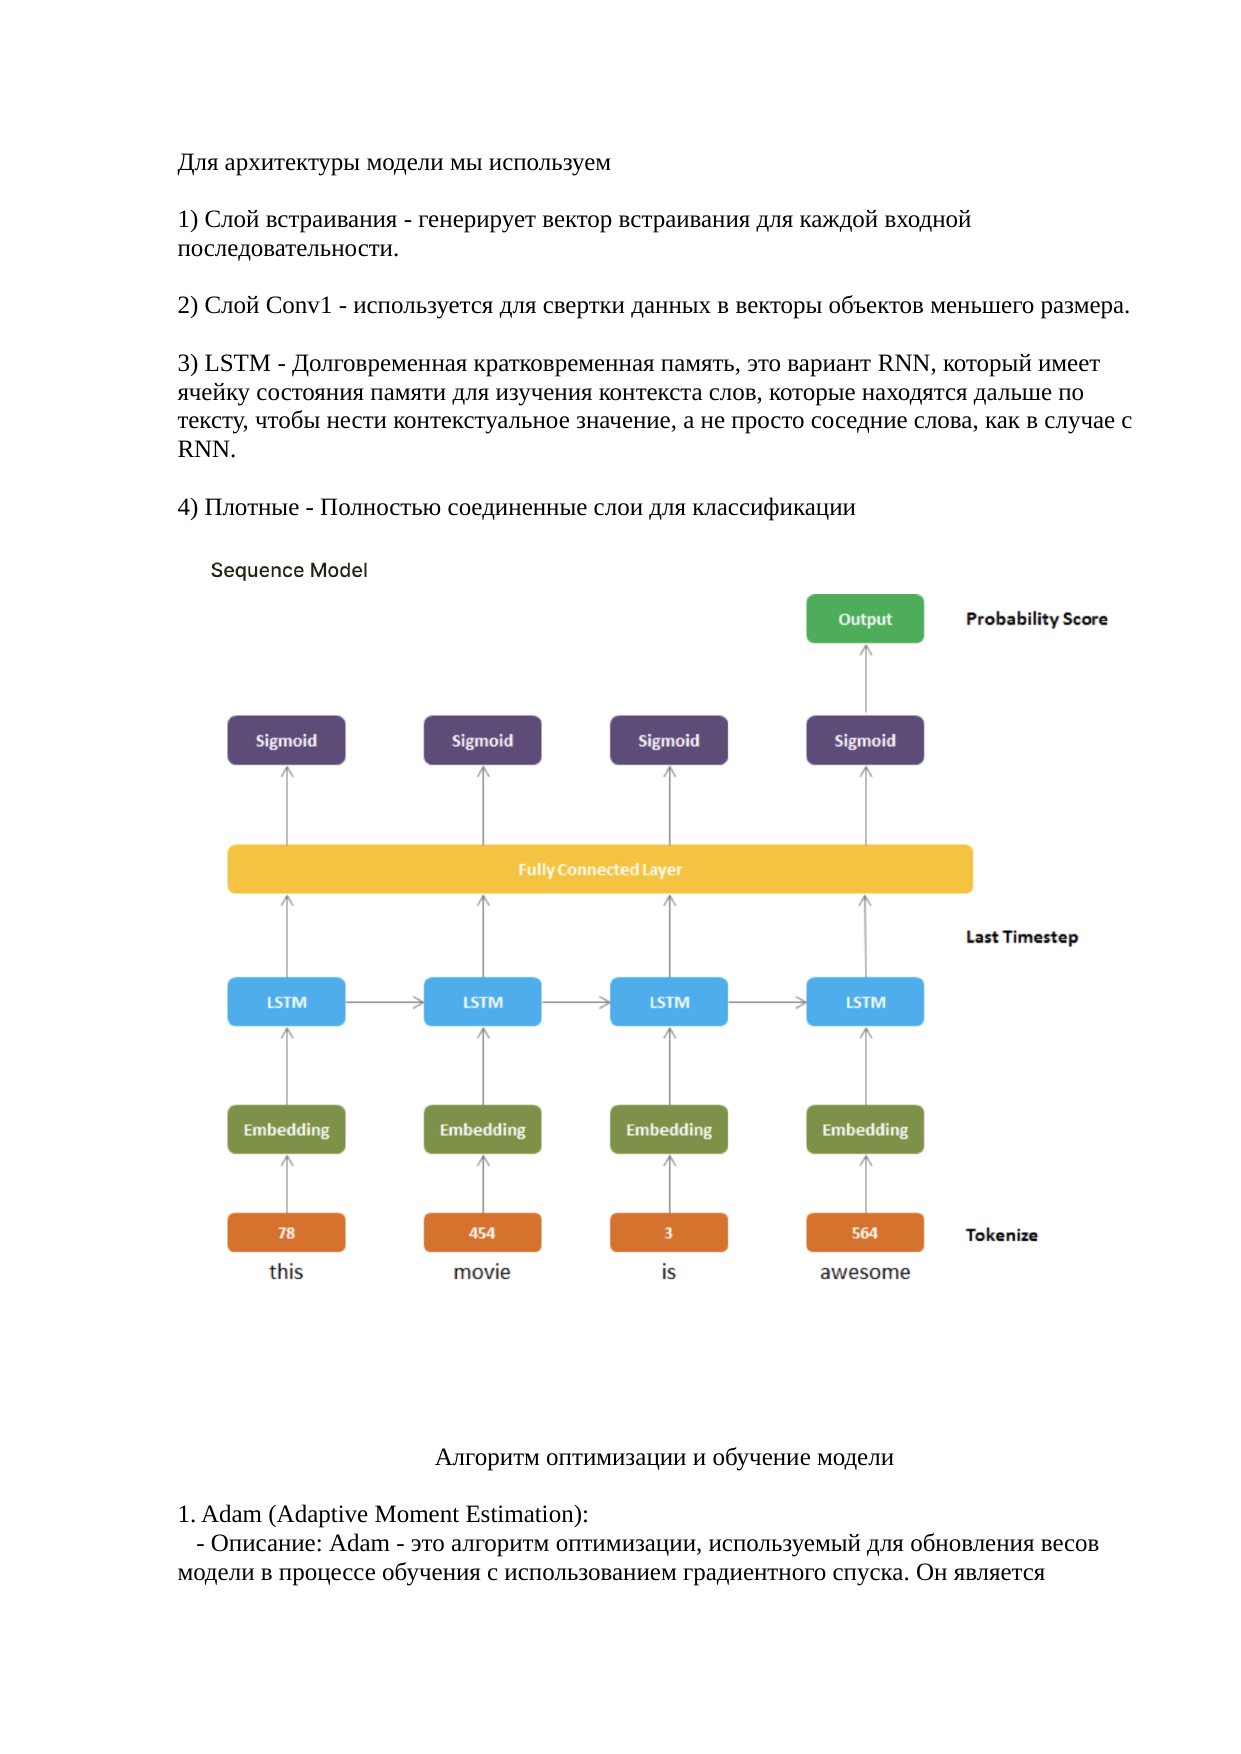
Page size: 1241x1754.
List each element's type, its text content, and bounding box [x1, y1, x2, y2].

text 4) Плотные - Полностью соединенные слои для классификации [177, 492, 1152, 521]
text 3) LSTM - Долговременная кратковременная память, это вариант RNN, который имеет ячейку состояния памяти для изучения контекста слов, которые находятся дальше по тексту, чтобы нести контекстуальное значение, а не просто соседние слова, как в случае с RNN. [177, 348, 1152, 463]
picture [177, 549, 1152, 1299]
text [177, 1528, 1152, 1586]
text Для архитектуры модели мы используем [177, 147, 1152, 176]
text 2) Слой Conv1 - используется для свертки данных в векторы объектов меньшего размера. [177, 291, 1152, 319]
text 1) Слой встраивания - генерирует вектор встраивания для каждой входной последовательности. [177, 204, 1152, 262]
text 1. Adam (Adaptive Moment Estimation): [177, 1499, 1152, 1528]
text Алгоритм оптимизации и обучение модели [177, 1442, 1152, 1471]
